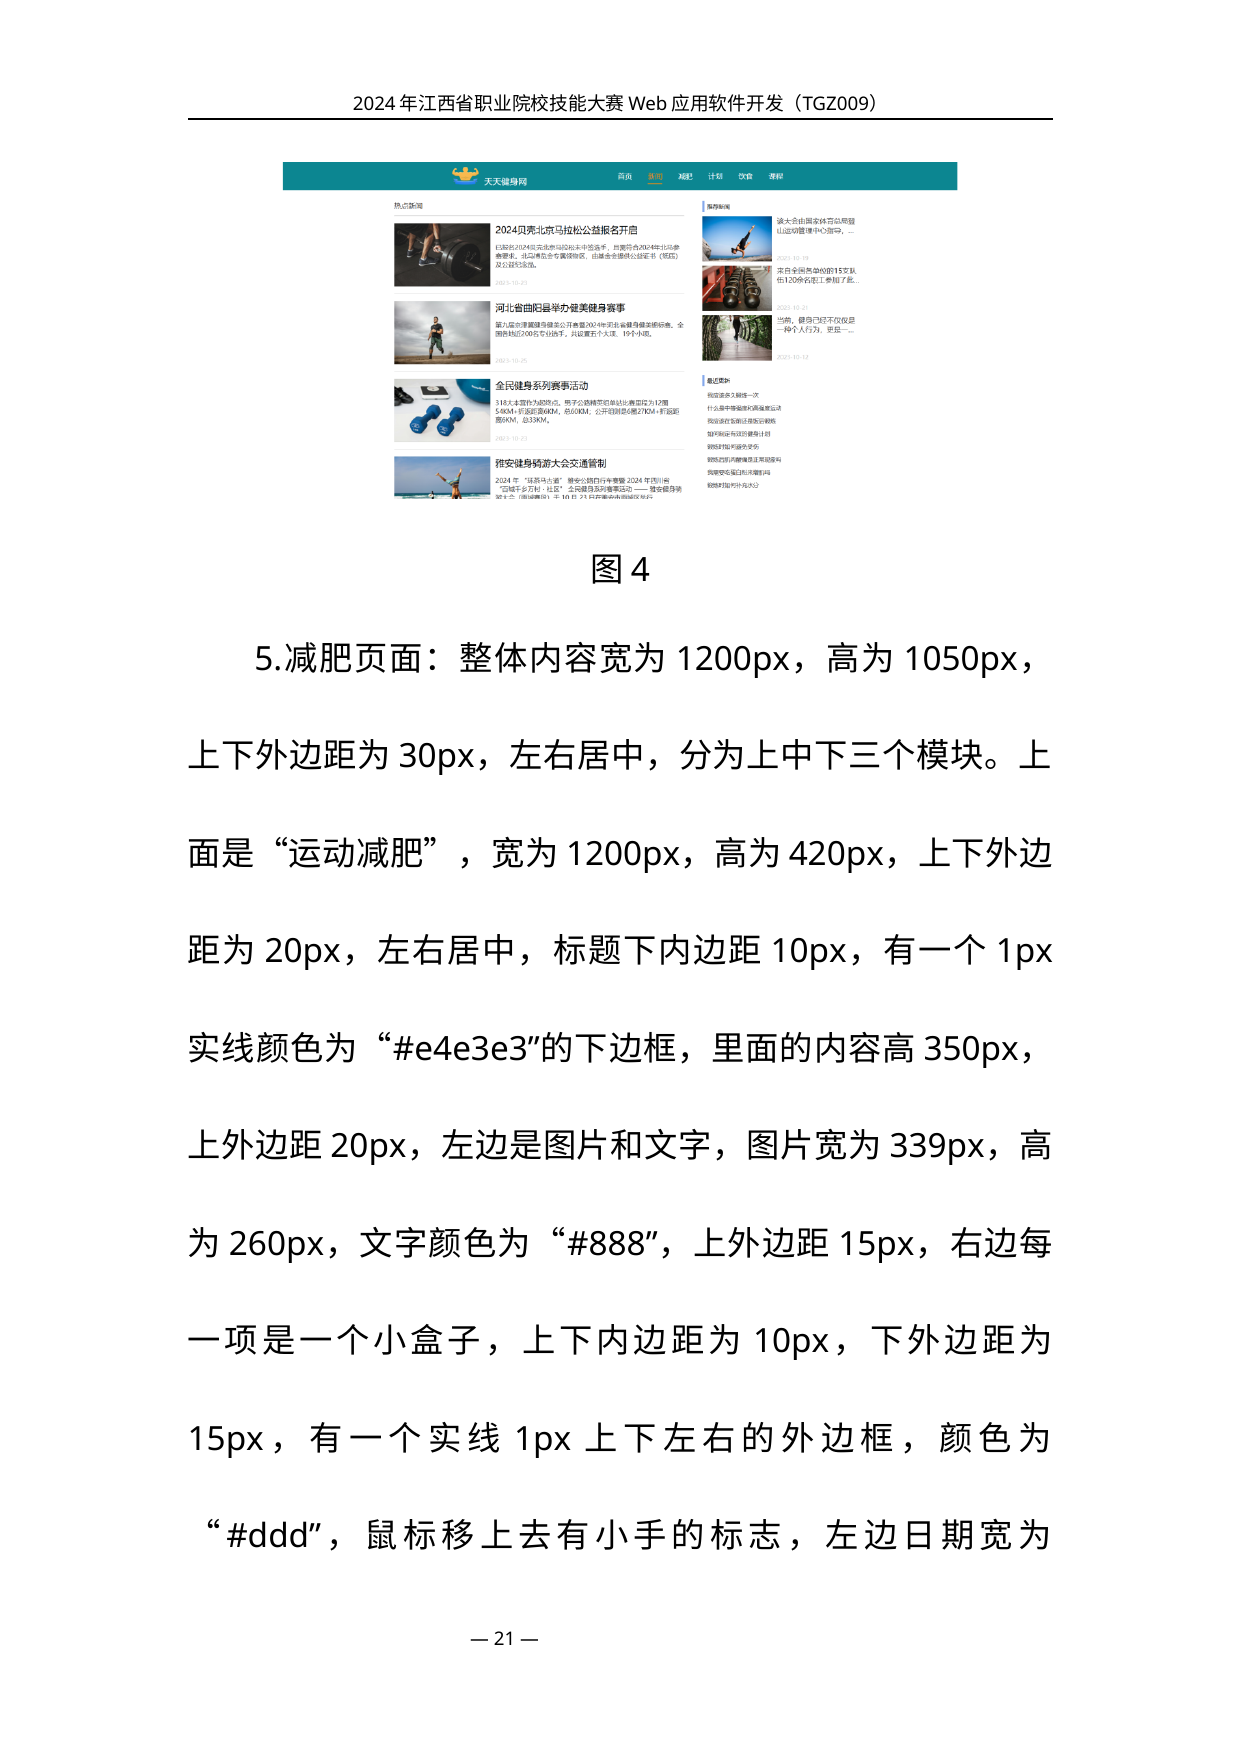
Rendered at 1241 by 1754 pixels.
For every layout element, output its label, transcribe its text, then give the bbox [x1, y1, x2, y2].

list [187, 623, 1053, 1566]
list 图4 [187, 534, 1053, 599]
picture [282, 162, 958, 499]
